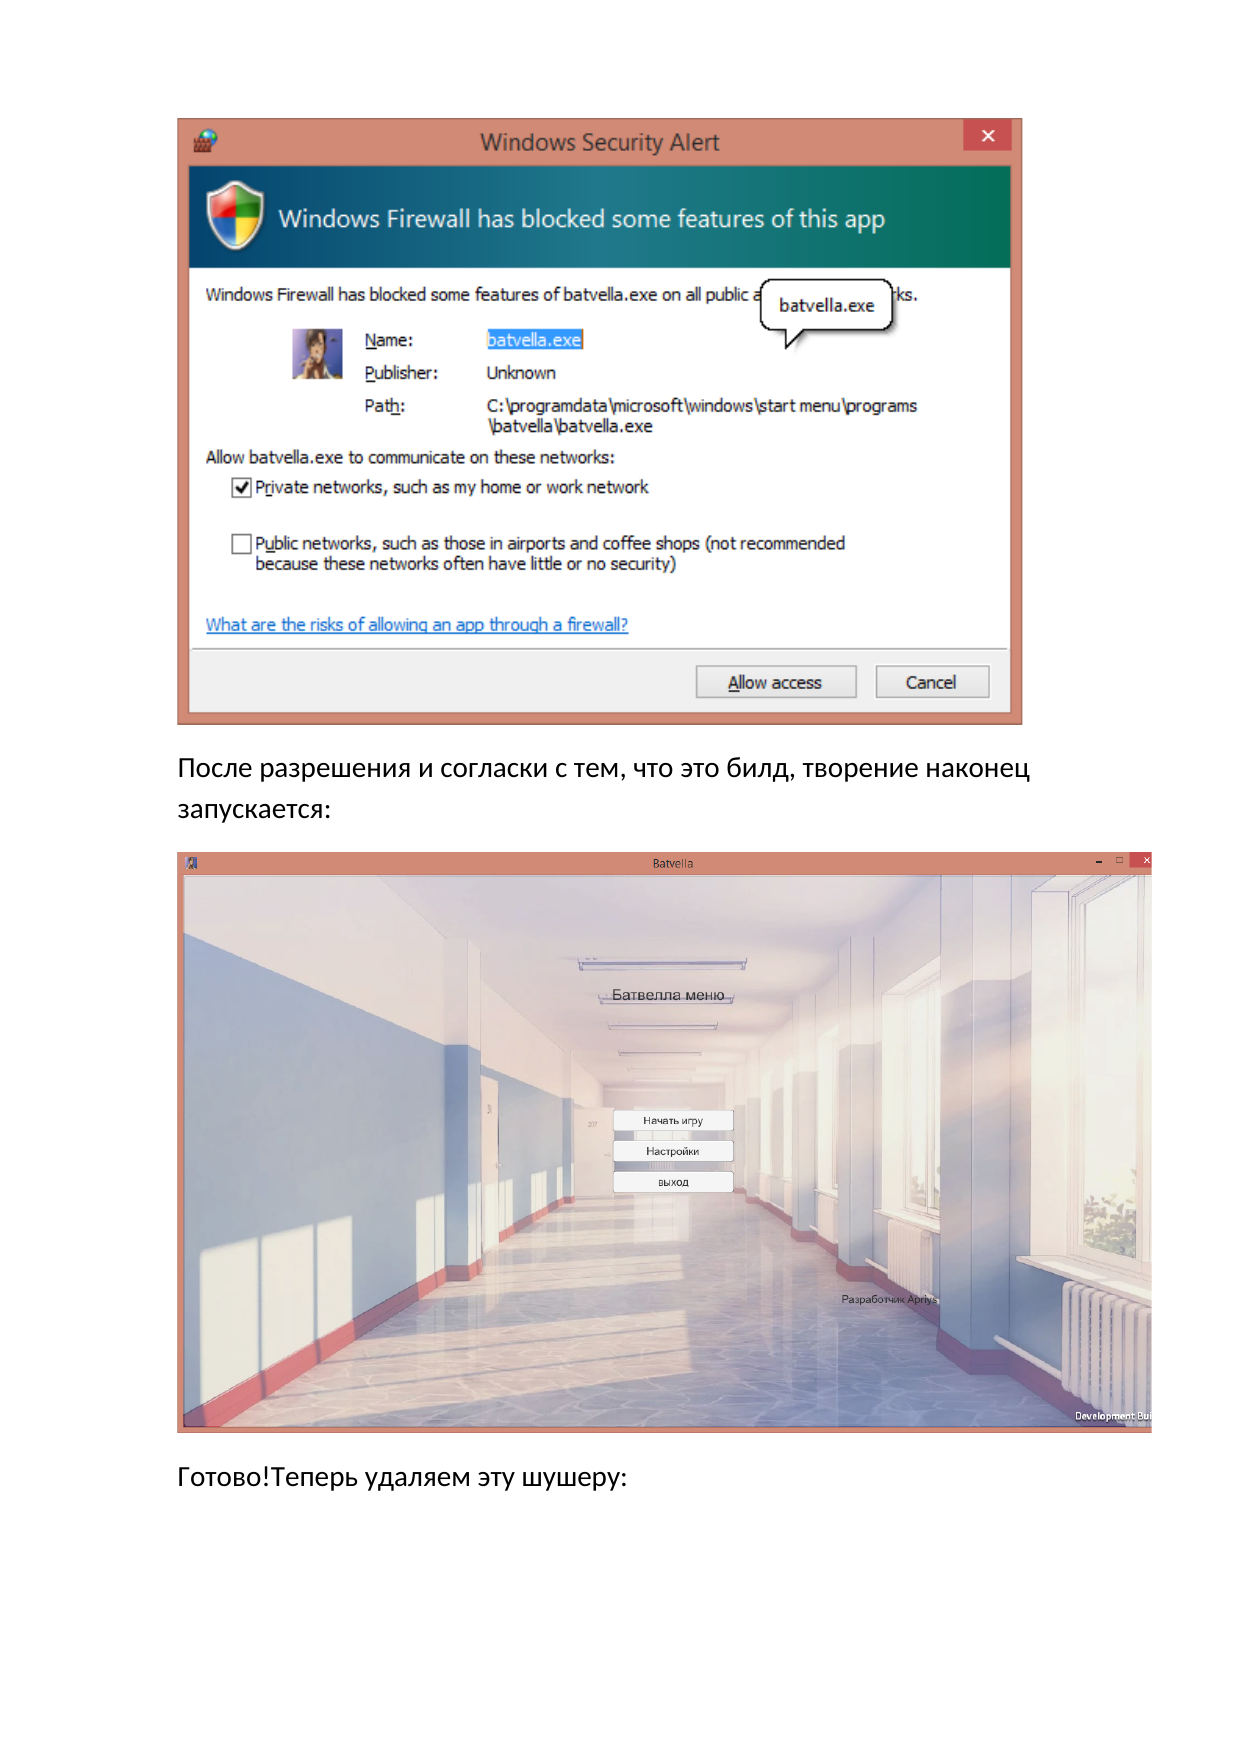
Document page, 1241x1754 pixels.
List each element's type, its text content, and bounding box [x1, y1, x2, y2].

text Готово!Теперь удаляем эту шушеру: [177, 1458, 1152, 1493]
text После разрешения и согласки с тем, что это билд, творение наконец запускается: [177, 749, 1152, 826]
picture [177, 118, 1023, 725]
picture [177, 852, 1152, 1433]
